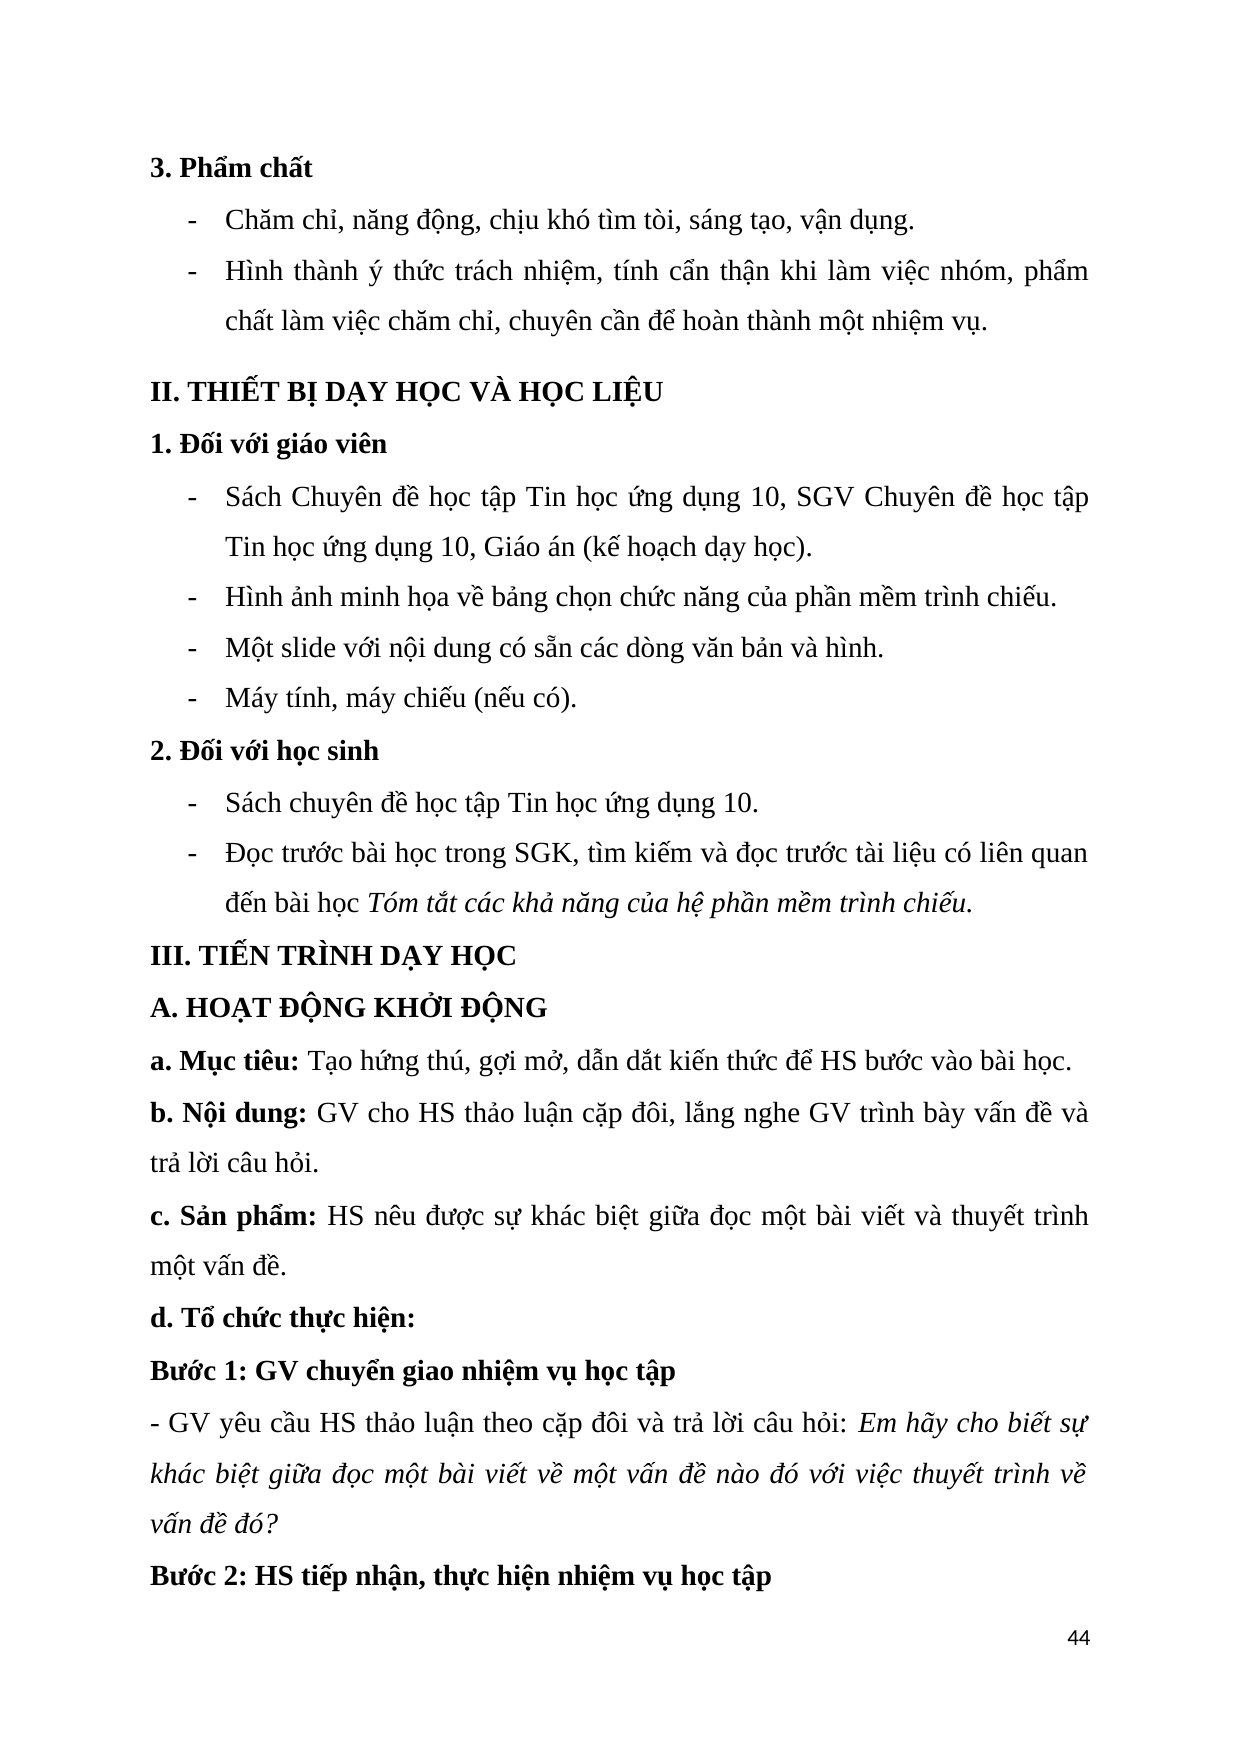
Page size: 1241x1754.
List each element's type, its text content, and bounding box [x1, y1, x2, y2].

text Bước 2: HS tiếp nhận, thực hiện nhiệm vụ học tập [150, 1558, 1090, 1592]
text II. THIẾT BỊ DẠY HỌC VÀ HỌC LIỆU [150, 374, 1090, 408]
text III. TIẾN TRÌNH DẠY HỌC [150, 938, 1090, 972]
text Bước 1: GV chuyển giao nhiệm vụ học tập [150, 1353, 1090, 1387]
text d. Tổ chức thực hiện: [150, 1301, 1090, 1334]
list Hình ảnh minh họa về bảng chọn chức năng của phần mềm trình chiếu. [187, 579, 1090, 613]
text c. Sản phẩm: HS nêu được sự khác biệt giữa đọc một bài viết và thuyết trình một vấn đề. [150, 1198, 1090, 1282]
text a. Mục tiêu: Tạo hứng thú, gợi mở, dẫn dắt kiến thức để HS bước vào bài học. [150, 1043, 1090, 1076]
text b. Nội dung: GV cho HS thảo luận cặp đôi, lắng nghe GV trình bày vấn đề và trả lời câu hỏi. [150, 1095, 1090, 1179]
list Hình thành ý thức trách nhiệm, tính cẩn thận khi làm việc nhóm, phẩm chất làm việc chăm chỉ, chuyên cần để hoàn thành một nhiệm vụ. [187, 253, 1090, 337]
text A. HOẠT ĐỘNG KHỞI ĐỘNG [150, 990, 1090, 1024]
text - GV yêu cầu HS thảo luận theo cặp đôi và trả lời câu hỏi: Em hãy cho biết sự khác biệt giữa đọc một bài viết về một vấn đề nào đó với việc thuyết trình về vấn đề đó? [150, 1405, 1090, 1539]
text 3. Phẩm chất [150, 150, 1090, 183]
list Đọc trước bài học trong SGK, tìm kiếm và đọc trước tài liệu có liên quan đến bài học Tóm tắt các khả năng của hệ phần mềm trình chiếu. [187, 835, 1090, 919]
list Máy tính, máy chiếu (nếu có). [187, 680, 1090, 714]
text 2. Đối với học sinh [150, 733, 1090, 766]
list Một slide với nội dung có sẵn các dòng văn bản và hình. [187, 630, 1090, 663]
text 1. Đối với giáo viên [150, 427, 1090, 460]
list Sách Chuyên đề học tập Tin học ứng dụng 10, SGV Chuyên đề học tập Tin học ứng dụng 10, Giáo án (kế hoạch dạy học). [187, 479, 1090, 563]
list Sách chuyên đề học tập Tin học ứng dụng 10. [187, 785, 1090, 818]
list Chăm chỉ, năng động, chịu khó tìm tòi, sáng tạo, vận dụng. [187, 202, 1090, 236]
